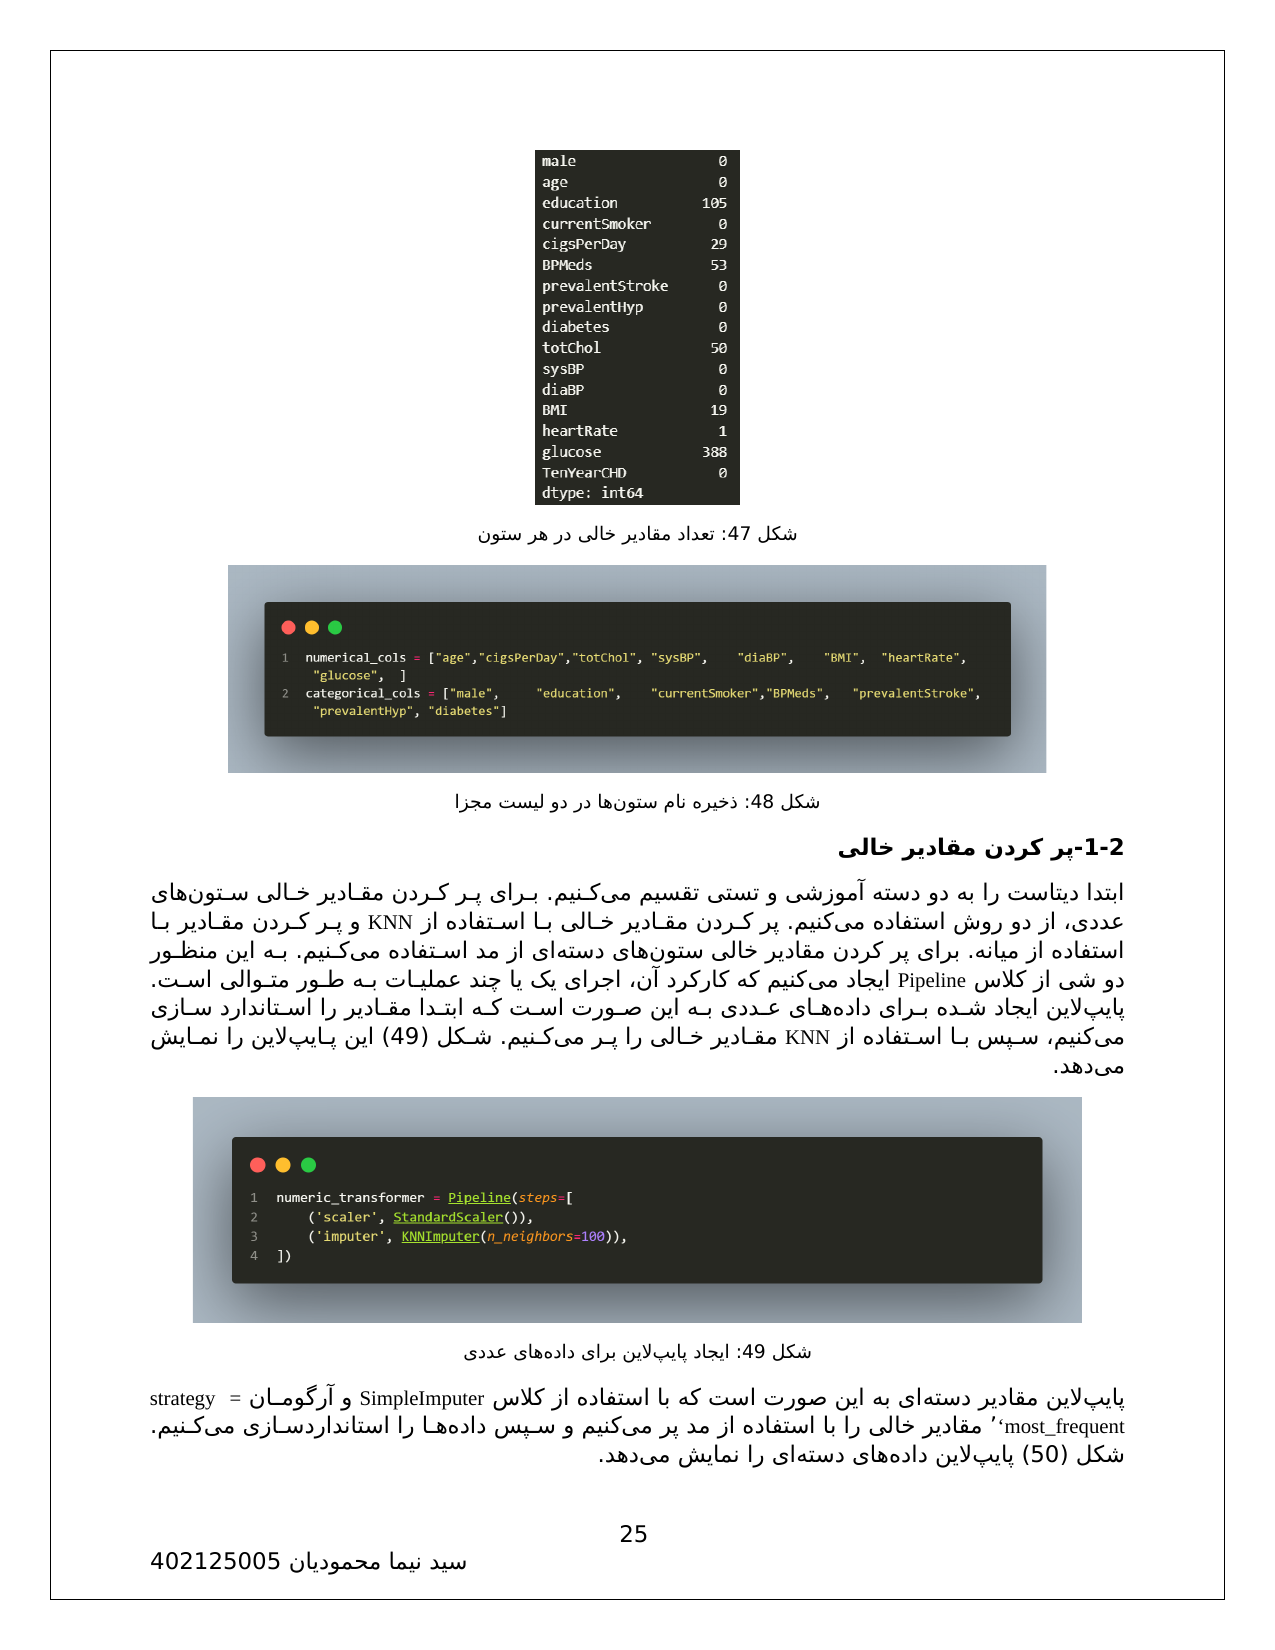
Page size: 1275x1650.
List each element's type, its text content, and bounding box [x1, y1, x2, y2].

subtitle 1-2-پر کردن مقادیر خالی [150, 834, 1125, 861]
text شکل 47: تعداد مقادیر خالی در هر ستون [150, 523, 1125, 545]
picture [535, 150, 740, 505]
picture [228, 565, 1047, 773]
text شکل 48: ذخیره نام ستون‌ها در دو لیست مجزا [150, 791, 1125, 813]
text شکل 49: ایجاد پایپ‌لاین برای داده‌های عددی [150, 1341, 1125, 1363]
text پایپ‌لاین مقادیر دسته‌ای به این صورت است که با استفاده از کلاس SimpleImputer و آرگومان strategy = ‘most_frequent’ مقادیر خالی را با استفاده از مد پر می‌کنیم و سپس داده‌ها را استانداردسازی می‌کنیم. شکل (50) پایپ‌لاین داده‌های دسته‌ای را نمایش می‌دهد. [150, 1384, 1125, 1468]
picture [192, 1097, 1082, 1323]
text ابتدا دیتاست را به دو دسته آموزشی و تستی تقسیم می‌کنیم. برای پر کردن مقادیر خالی ستون‌های عددی، از دو روش استفاده می‌کنیم. پر کردن مقادیر خالی با استفاده از KNN و پر کردن مقادیر با استفاده از میانه. برای پر کردن مقادیر خالی ستون‌های دسته‌ای از مد استفاده می‌کنیم. به این منظور دو شی از کلاس Pipeline ایجاد می‌کنیم که کارکرد آن، اجرای یک یا چند عملیات به طور متوالی است. پایپ‌لاین ایجاد شده برای داده‌های عددی به این صورت است که ابتدا مقادیر را استاندارد سازی می‌کنیم، سپس با استفاده از KNN مقادیر خالی را پر می‌کنیم. شکل (49) این پایپ‌لاین را نمایش می‌دهد. [150, 879, 1125, 1079]
